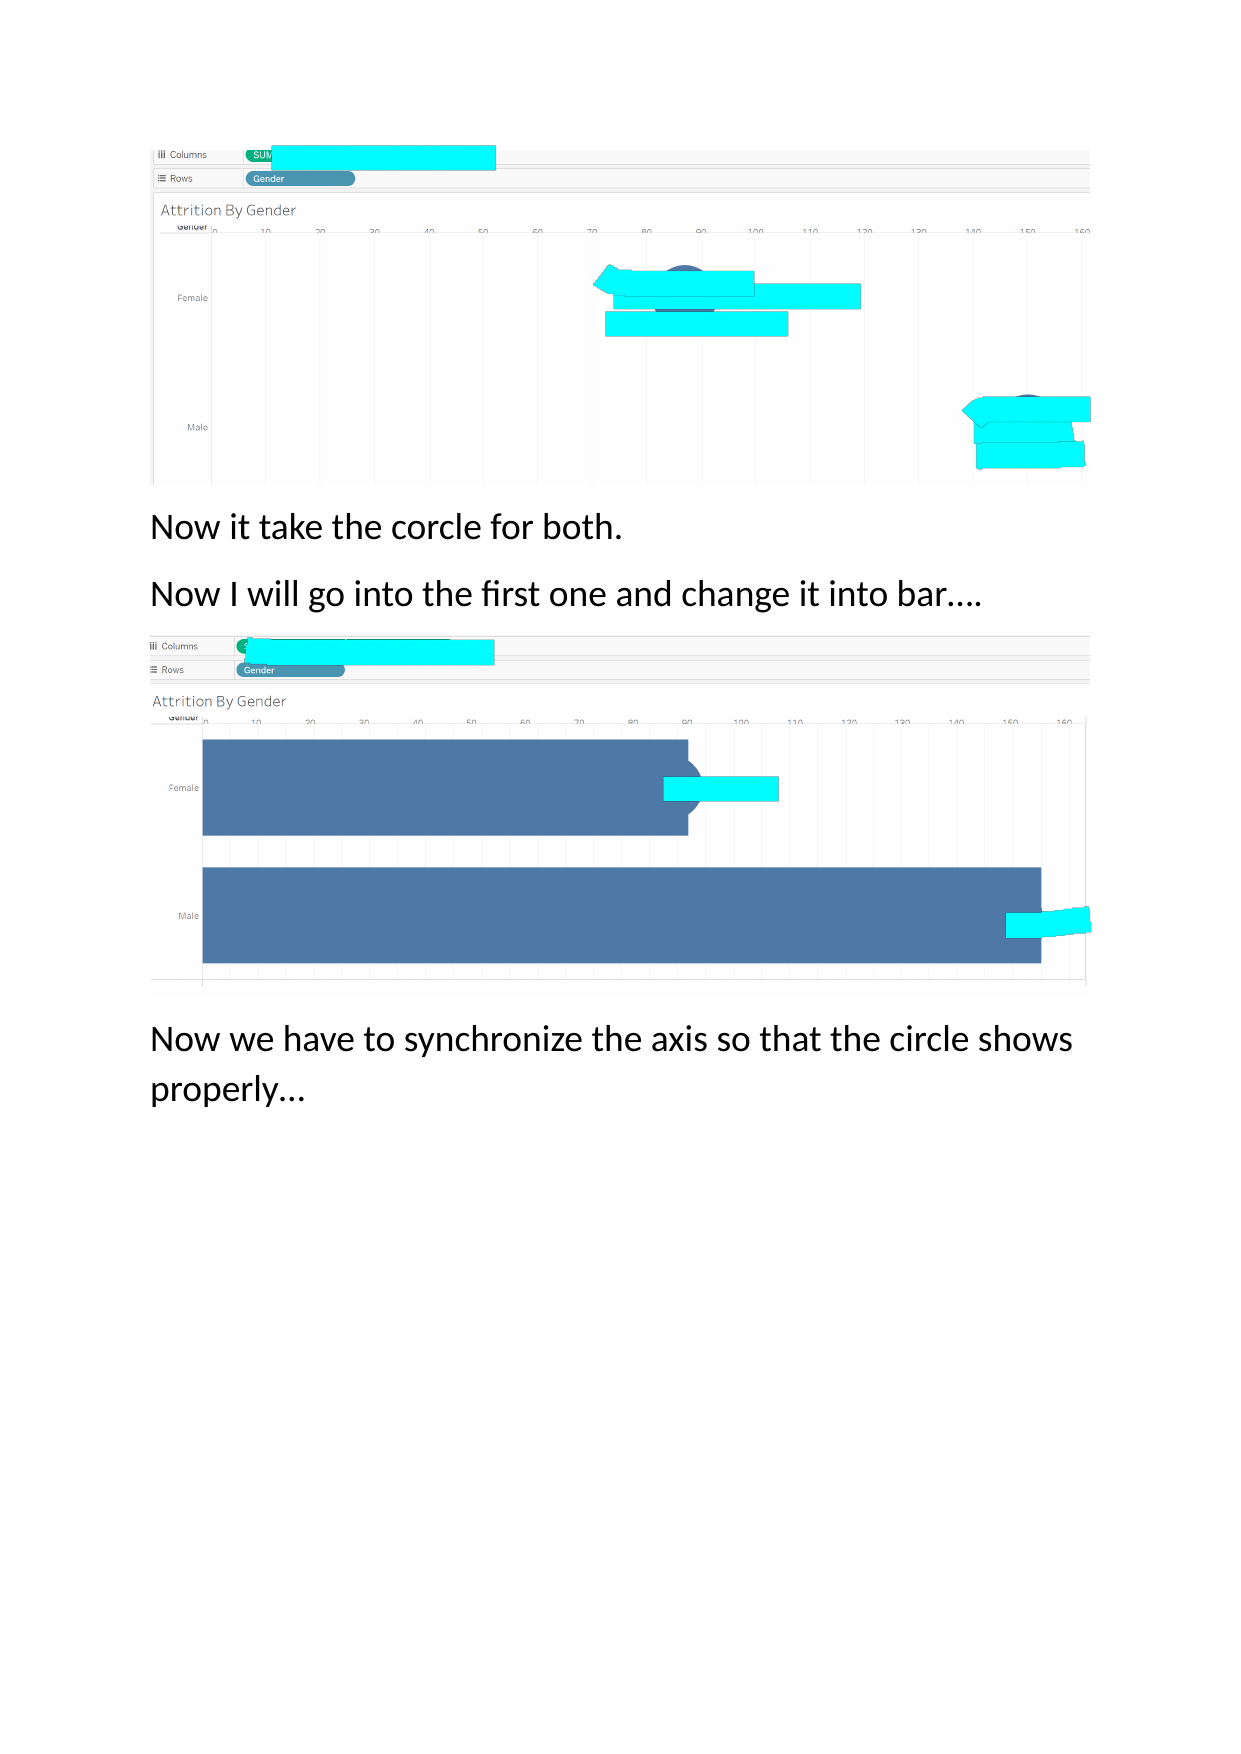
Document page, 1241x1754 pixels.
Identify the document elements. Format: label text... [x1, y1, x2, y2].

text Now I will go into the first one and change it into bar…. [150, 569, 1090, 615]
picture [150, 140, 1097, 485]
text Now it take the corcle for both. [150, 503, 1090, 549]
picture [150, 633, 1096, 997]
text Now we have to synchronize the axis so that the circle shows properly… [150, 1015, 1090, 1111]
